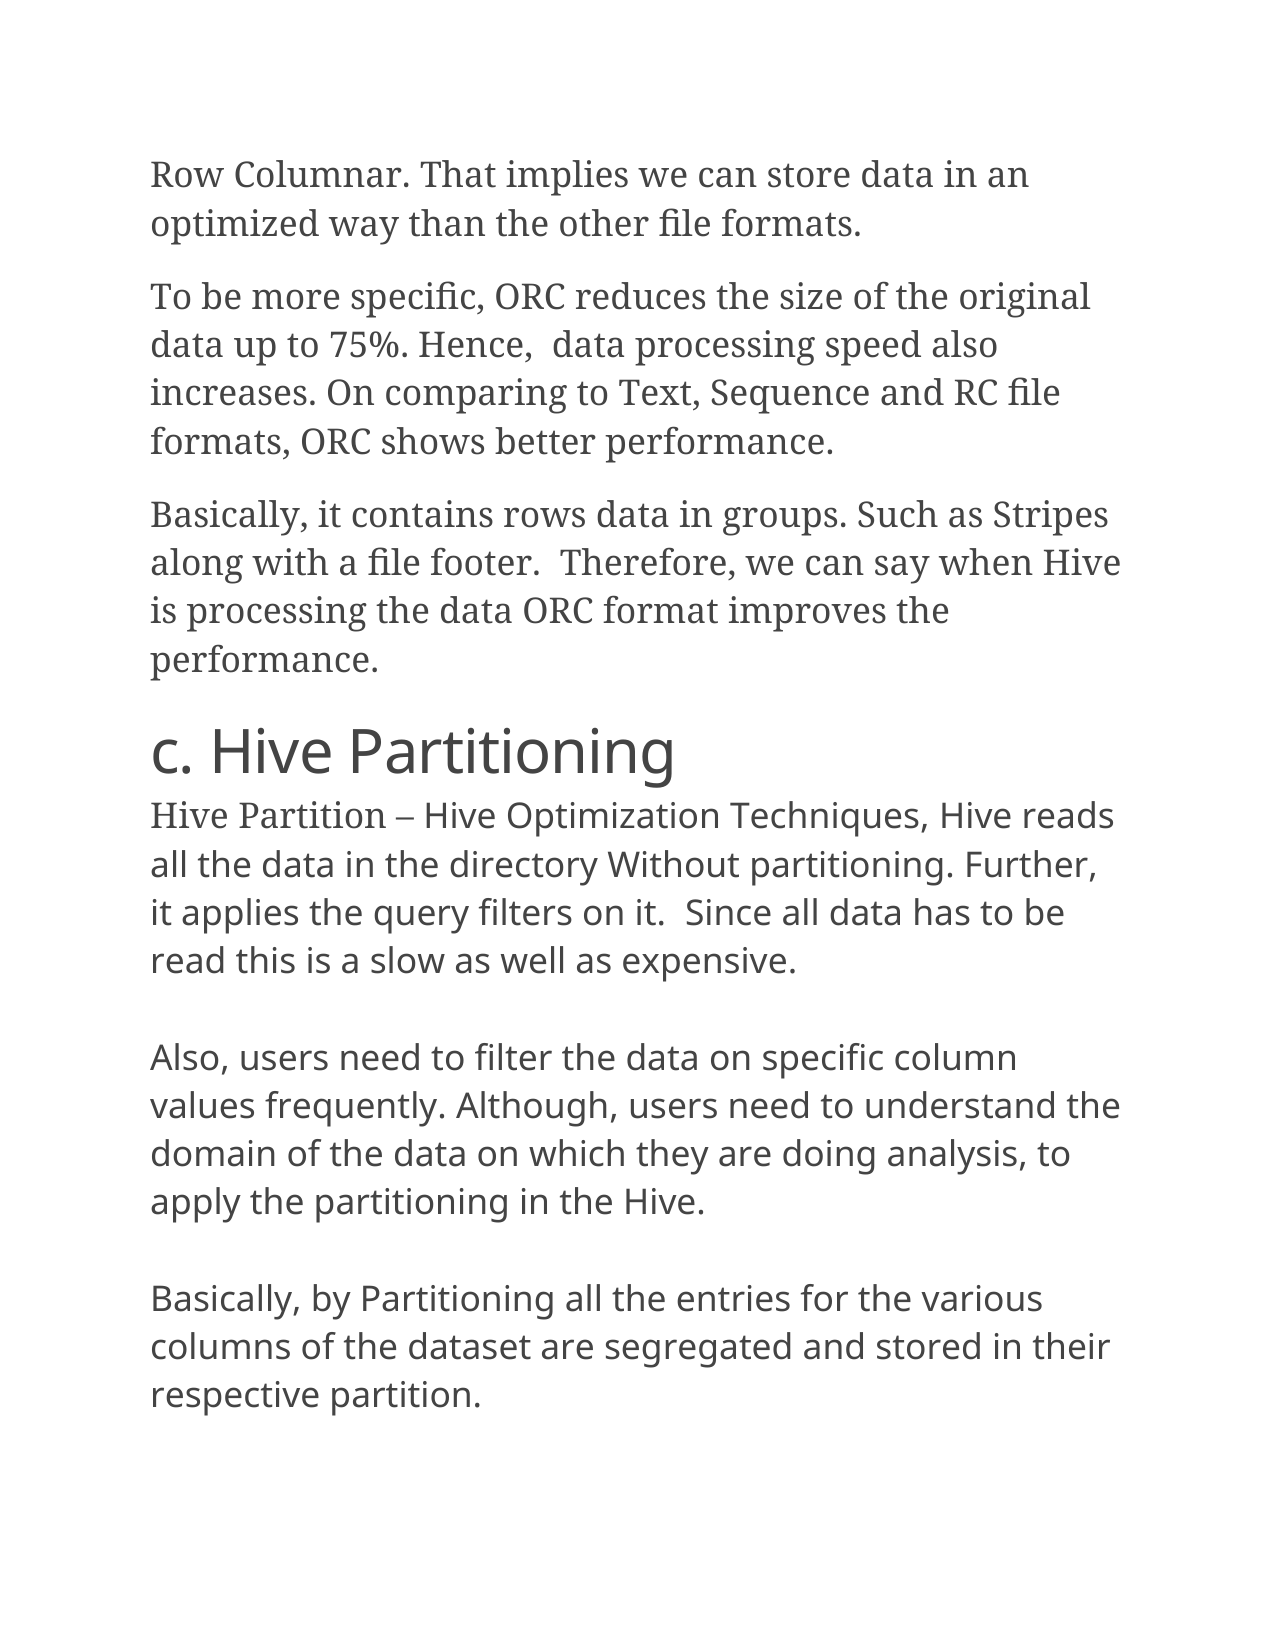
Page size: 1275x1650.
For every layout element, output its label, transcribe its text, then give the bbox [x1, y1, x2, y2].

subtitle c. Hive Partitioning [150, 707, 1125, 791]
text Basically, it contains rows data in groups. Such as Stripes along with a file footer. Therefore, we can say when Hive is processing the data ORC format improves the performance. [150, 489, 1125, 682]
text Hive Partition – Hive Optimization Techniques, Hive reads all the data in the directory Without partitioning. Further, it applies the query filters on it. Since all data has to be read this is a slow as well as expensive. Also, users need to filter the data on specific column values frequently. Although, users need to understand the domain of the data on which they are doing analysis, to apply the partitioning in the Hive. Basically, by Partitioning all the entries for the various columns of the dataset are segregated and stored in their respective partition. [150, 791, 1125, 1418]
text To be more specific, ORC reduces the size of the original data up to 75%. Hence, data processing speed also increases. On comparing to Text, Sequence and RC file formats, ORC shows better performance. [150, 271, 1125, 464]
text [150, 150, 1125, 246]
